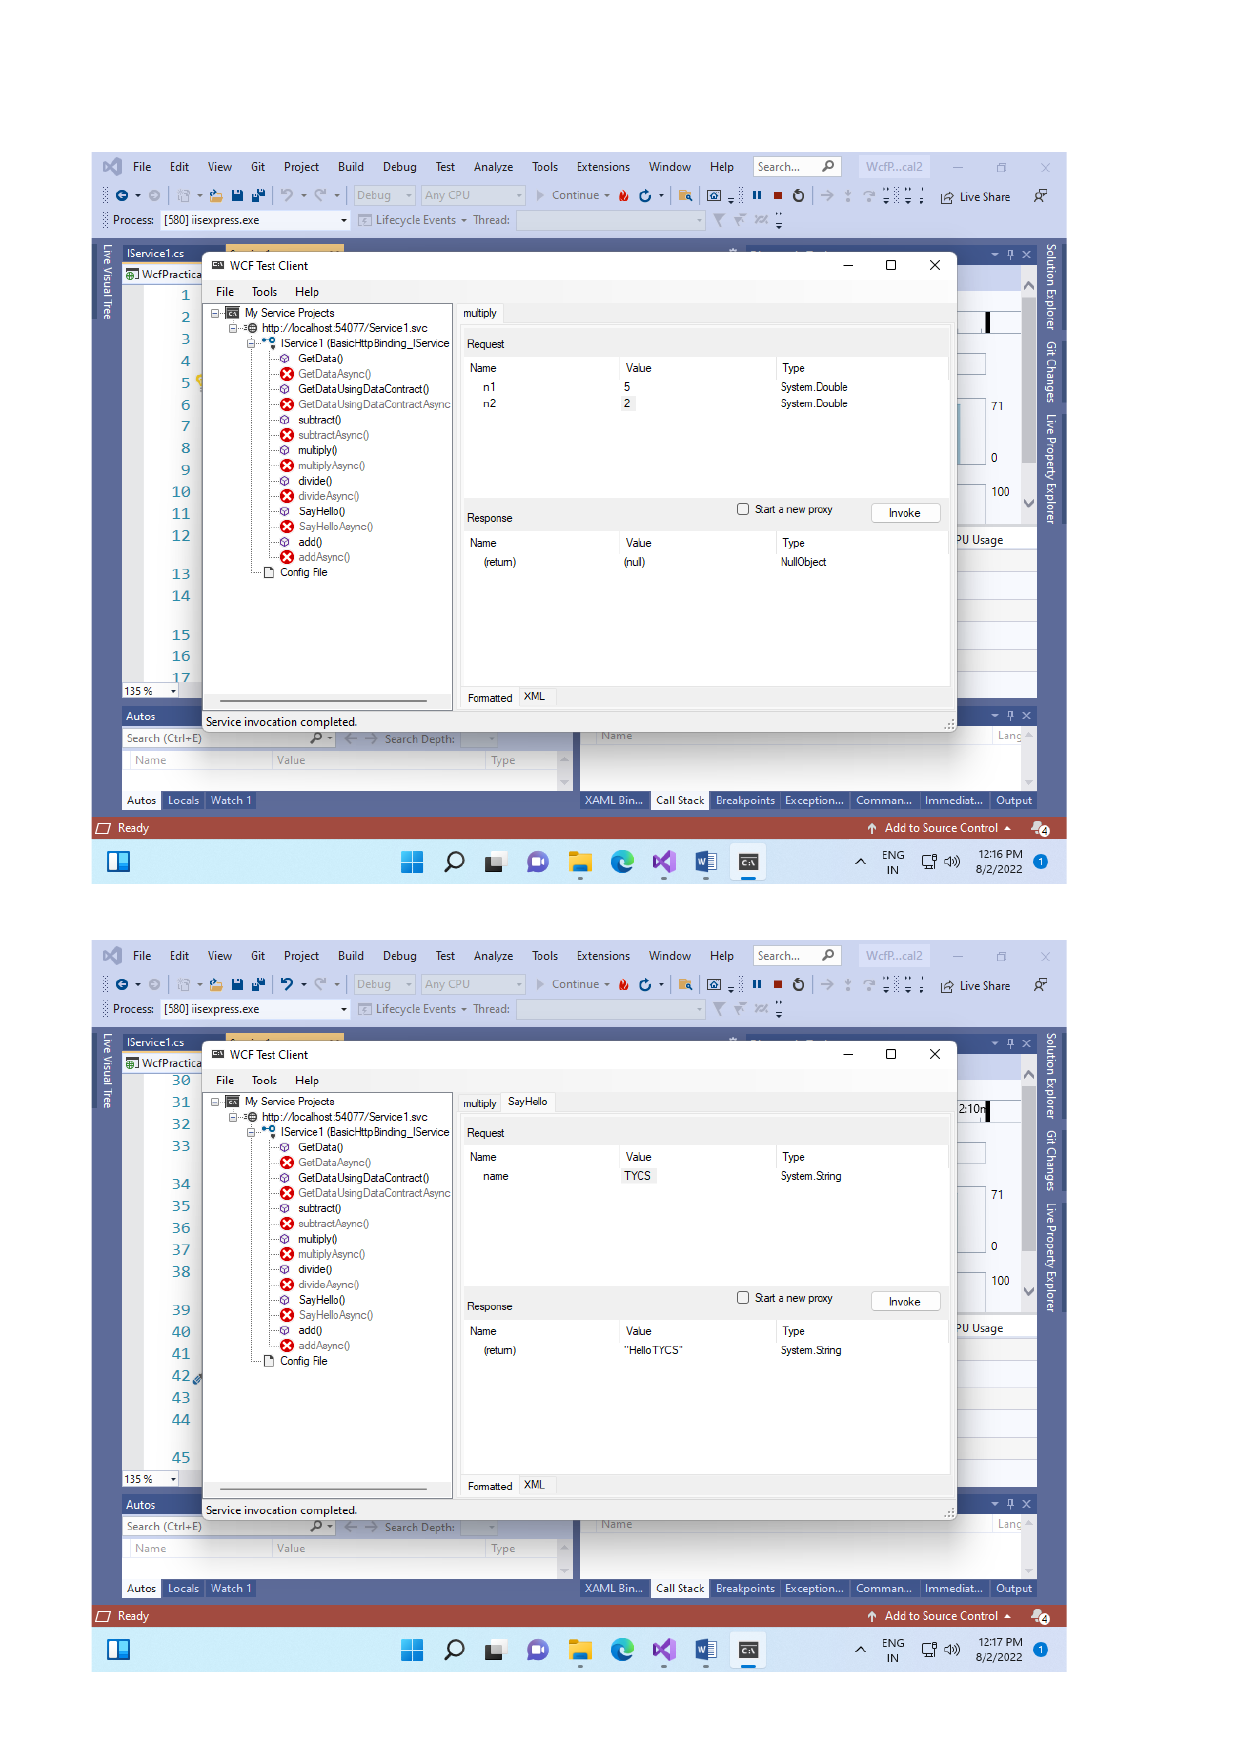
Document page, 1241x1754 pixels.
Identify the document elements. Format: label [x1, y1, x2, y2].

picture [91, 152, 1067, 884]
picture [91, 940, 1067, 1672]
